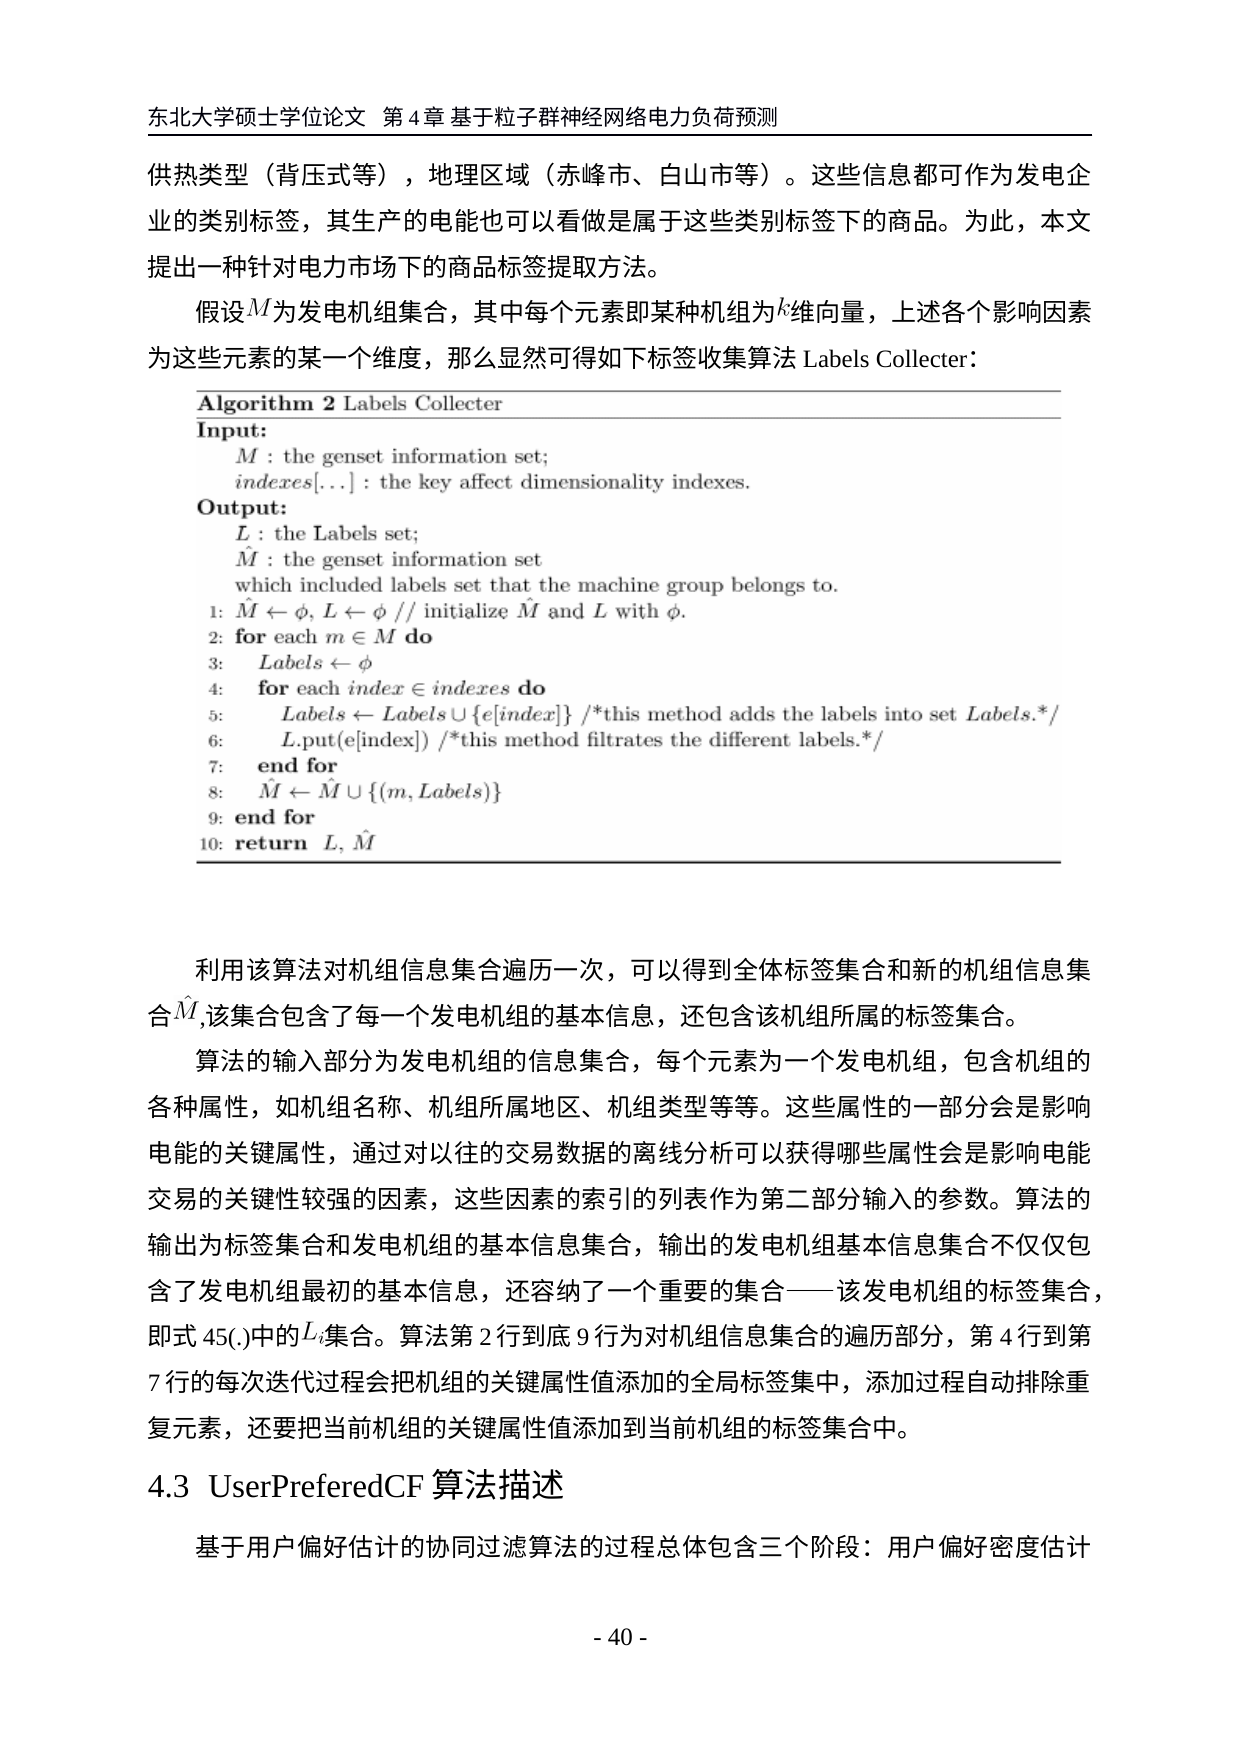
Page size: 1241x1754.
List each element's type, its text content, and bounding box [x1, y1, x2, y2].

subtitle UserPreferedCF算法描述 [148, 1459, 1092, 1507]
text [148, 148, 1092, 285]
text 假设为发电机组集合，其中每个元素即某种机组为维向量，上述各个影响因素为这些元素的某一个维度，那么显然可得如下标签收集算法Labels Collecter： [148, 285, 1092, 377]
text 利用该算法对机组信息集合遍历一次，可以得到全体标签集合和新的机组信息集合,该集合包含了每一个发电机组的基本信息，还包含该机组所属的标签集合。 [148, 942, 1092, 1034]
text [148, 1520, 1092, 1566]
